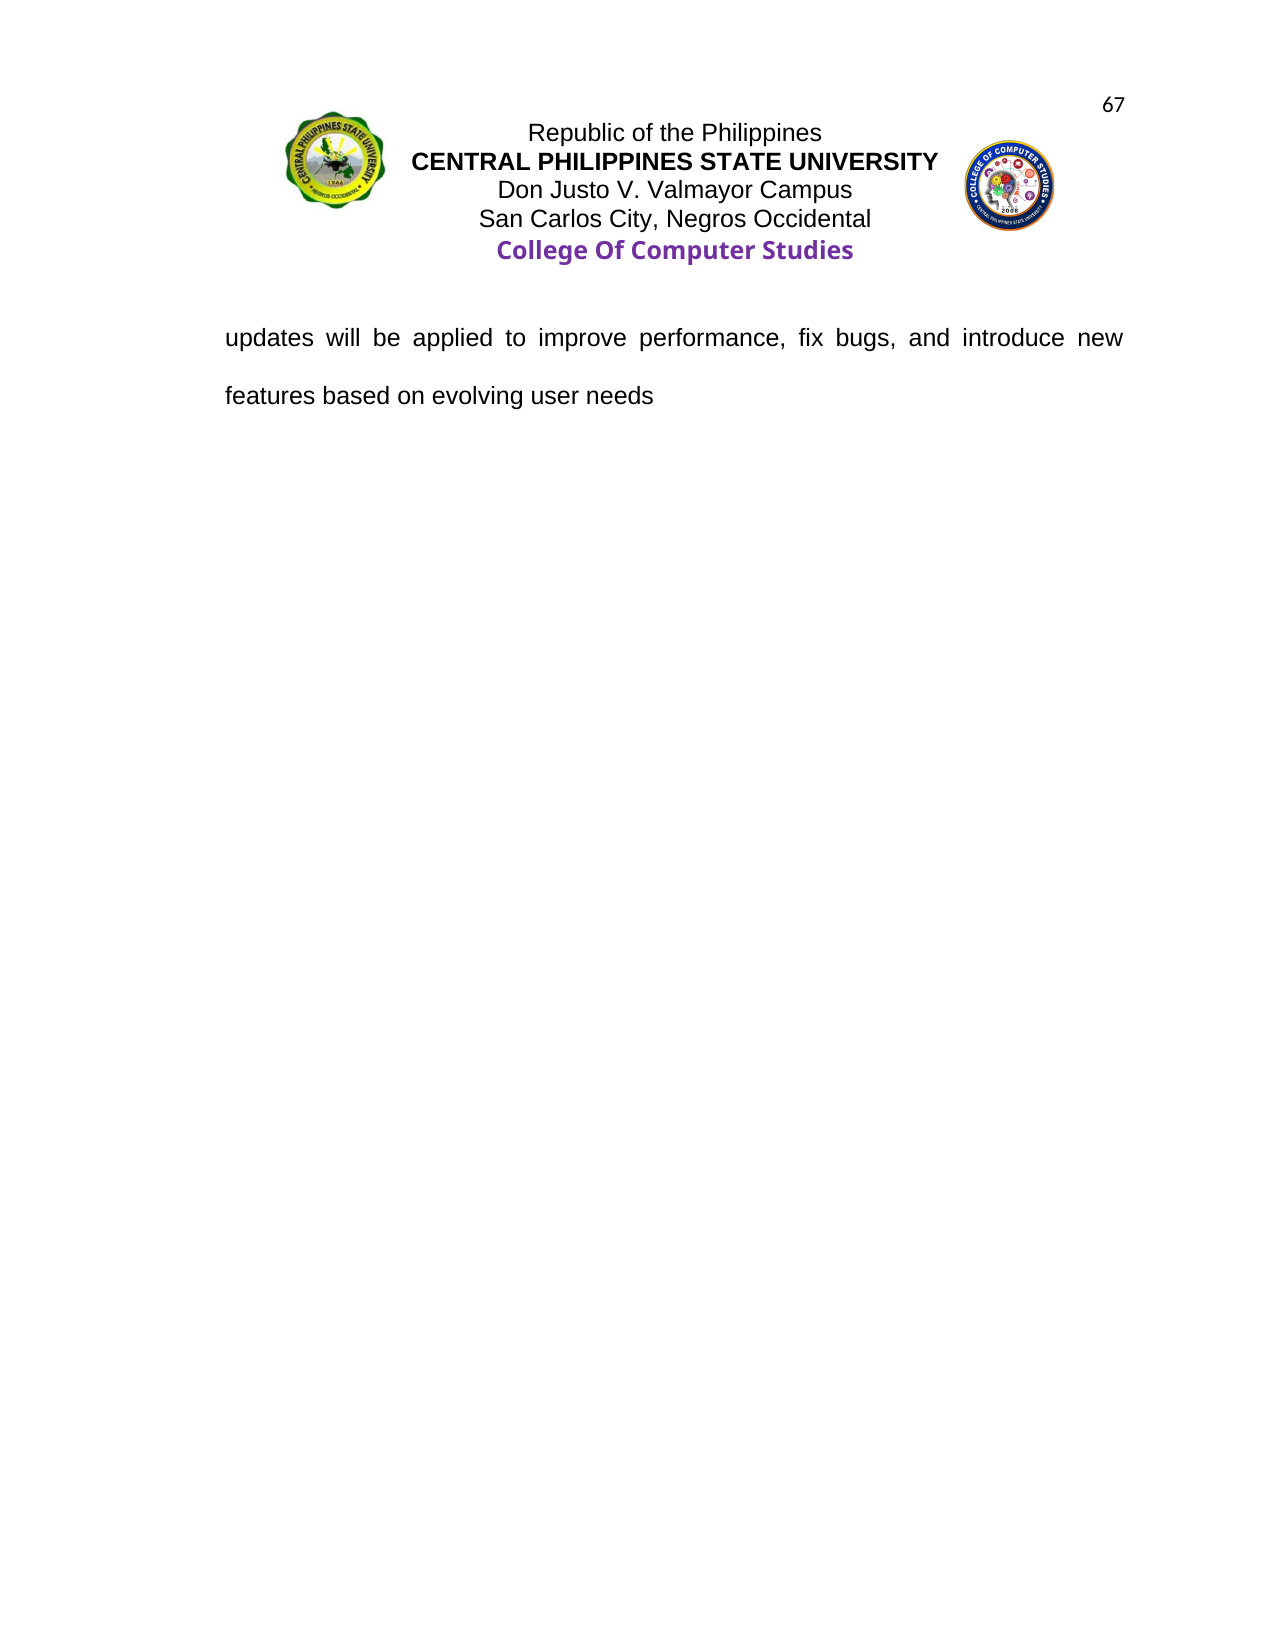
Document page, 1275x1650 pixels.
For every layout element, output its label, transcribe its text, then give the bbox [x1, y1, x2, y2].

picture [283, 108, 387, 214]
picture [964, 140, 1055, 231]
